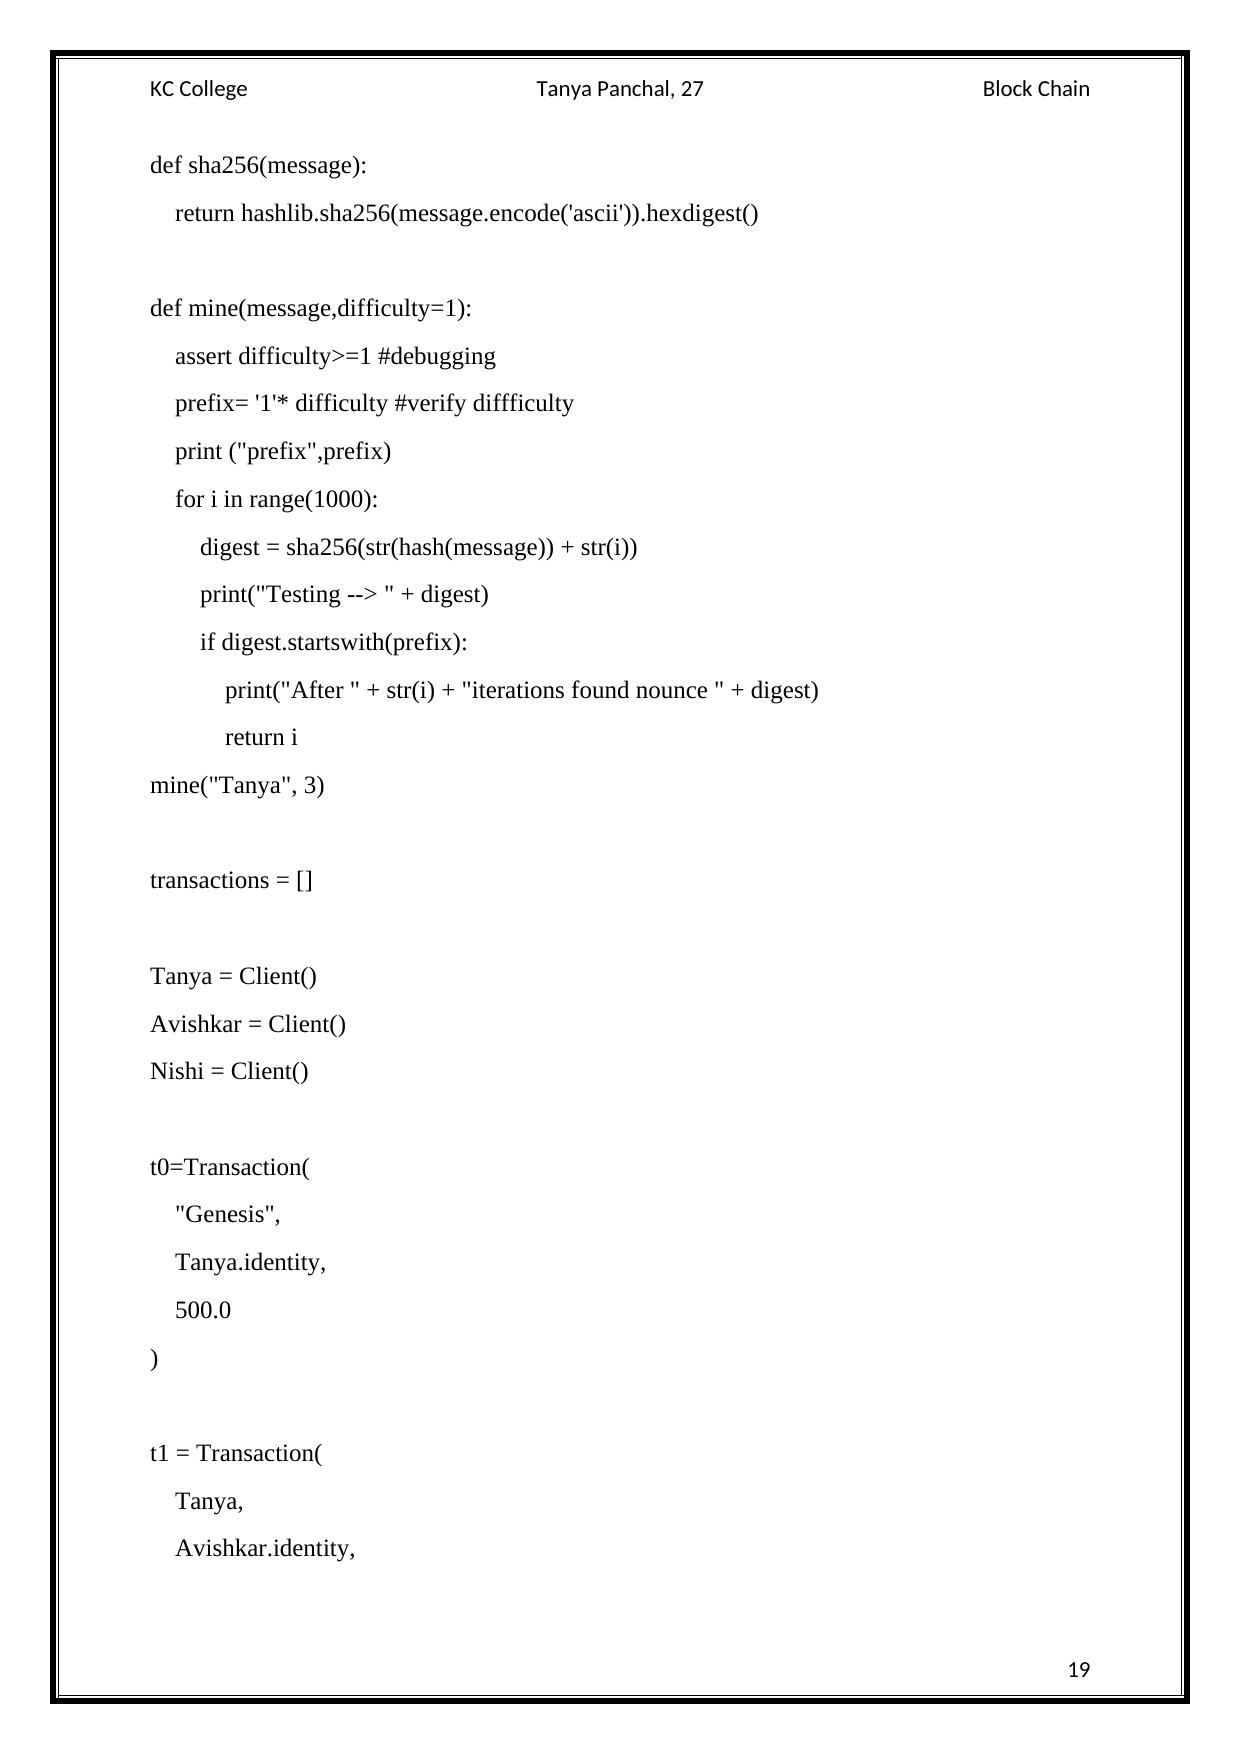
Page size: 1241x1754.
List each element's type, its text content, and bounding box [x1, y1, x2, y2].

text for i in range(1000): [150, 484, 1090, 513]
text "Genesis", [150, 1199, 1090, 1228]
text transactions = [] [150, 866, 1090, 894]
text Tanya, [150, 1486, 1090, 1514]
text print("Testing --> " + digest) [150, 579, 1090, 608]
text 500.0 [150, 1295, 1090, 1324]
text mine("Tanya", 3) [150, 770, 1090, 799]
text ) [150, 1343, 1090, 1371]
text Tanya = Client() [150, 961, 1090, 990]
text t1 = Transaction( [150, 1438, 1090, 1467]
text return i [150, 722, 1090, 751]
text Avishkar.identity, [150, 1533, 1090, 1562]
text def sha256(message): [150, 150, 1090, 179]
text assert difficulty>=1 #debugging [150, 341, 1090, 369]
text def mine(message,difficulty=1): [150, 293, 1090, 322]
text if digest.startswith(prefix): [150, 627, 1090, 656]
text digest = sha256(str(hash(message)) + str(i)) [150, 532, 1090, 560]
text print ("prefix",prefix) [150, 436, 1090, 465]
text print("After " + str(i) + "iterations found nounce " + digest) [150, 675, 1090, 703]
text t0=Transaction( [150, 1152, 1090, 1181]
text Nishi = Client() [150, 1056, 1090, 1085]
text prefix= '1'* difficulty #verify diffficulty [150, 388, 1090, 417]
text Avishkar = Client() [150, 1009, 1090, 1037]
text return hashlib.sha256(message.encode('ascii')).hexdigest() [150, 198, 1090, 226]
text Tanya.identity, [150, 1247, 1090, 1276]
